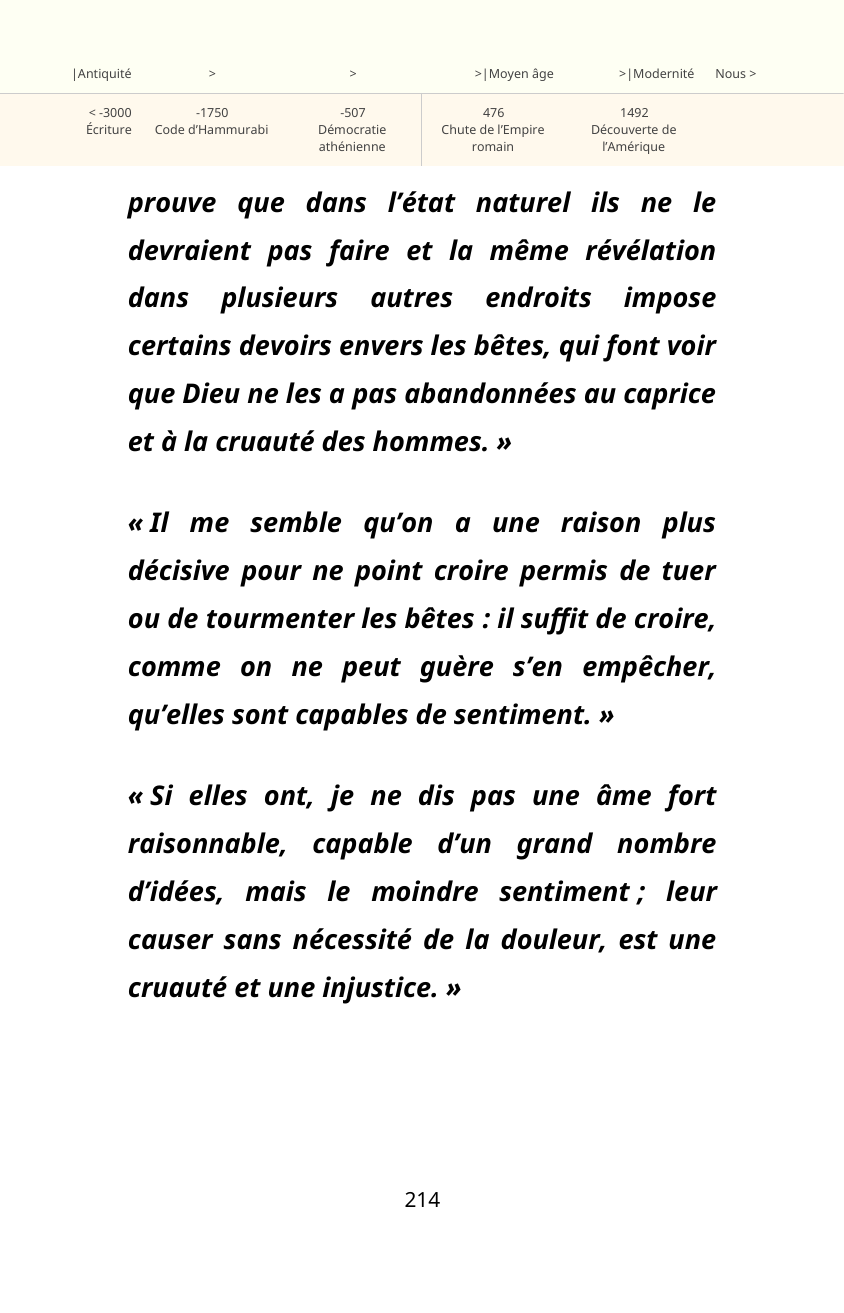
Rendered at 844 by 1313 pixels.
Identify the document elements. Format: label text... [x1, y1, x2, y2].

subtitle « Si elles ont, je ne dis pas une âme fort raisonnable, capable d’un grand nombre d’idées, mais le moindre sentiment ; leur causer sans nécessité de la douleur, est une cruauté et une injustice. » [128, 777, 717, 1005]
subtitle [128, 183, 717, 459]
subtitle « Il me semble qu’on a une raison plus décisive pour ne point croire permis de tuer ou de tourmenter les bêtes : il suffit de croire, comme on ne peut guère s’en empêcher, qu’elles sont capables de sentiment. » [128, 504, 717, 732]
